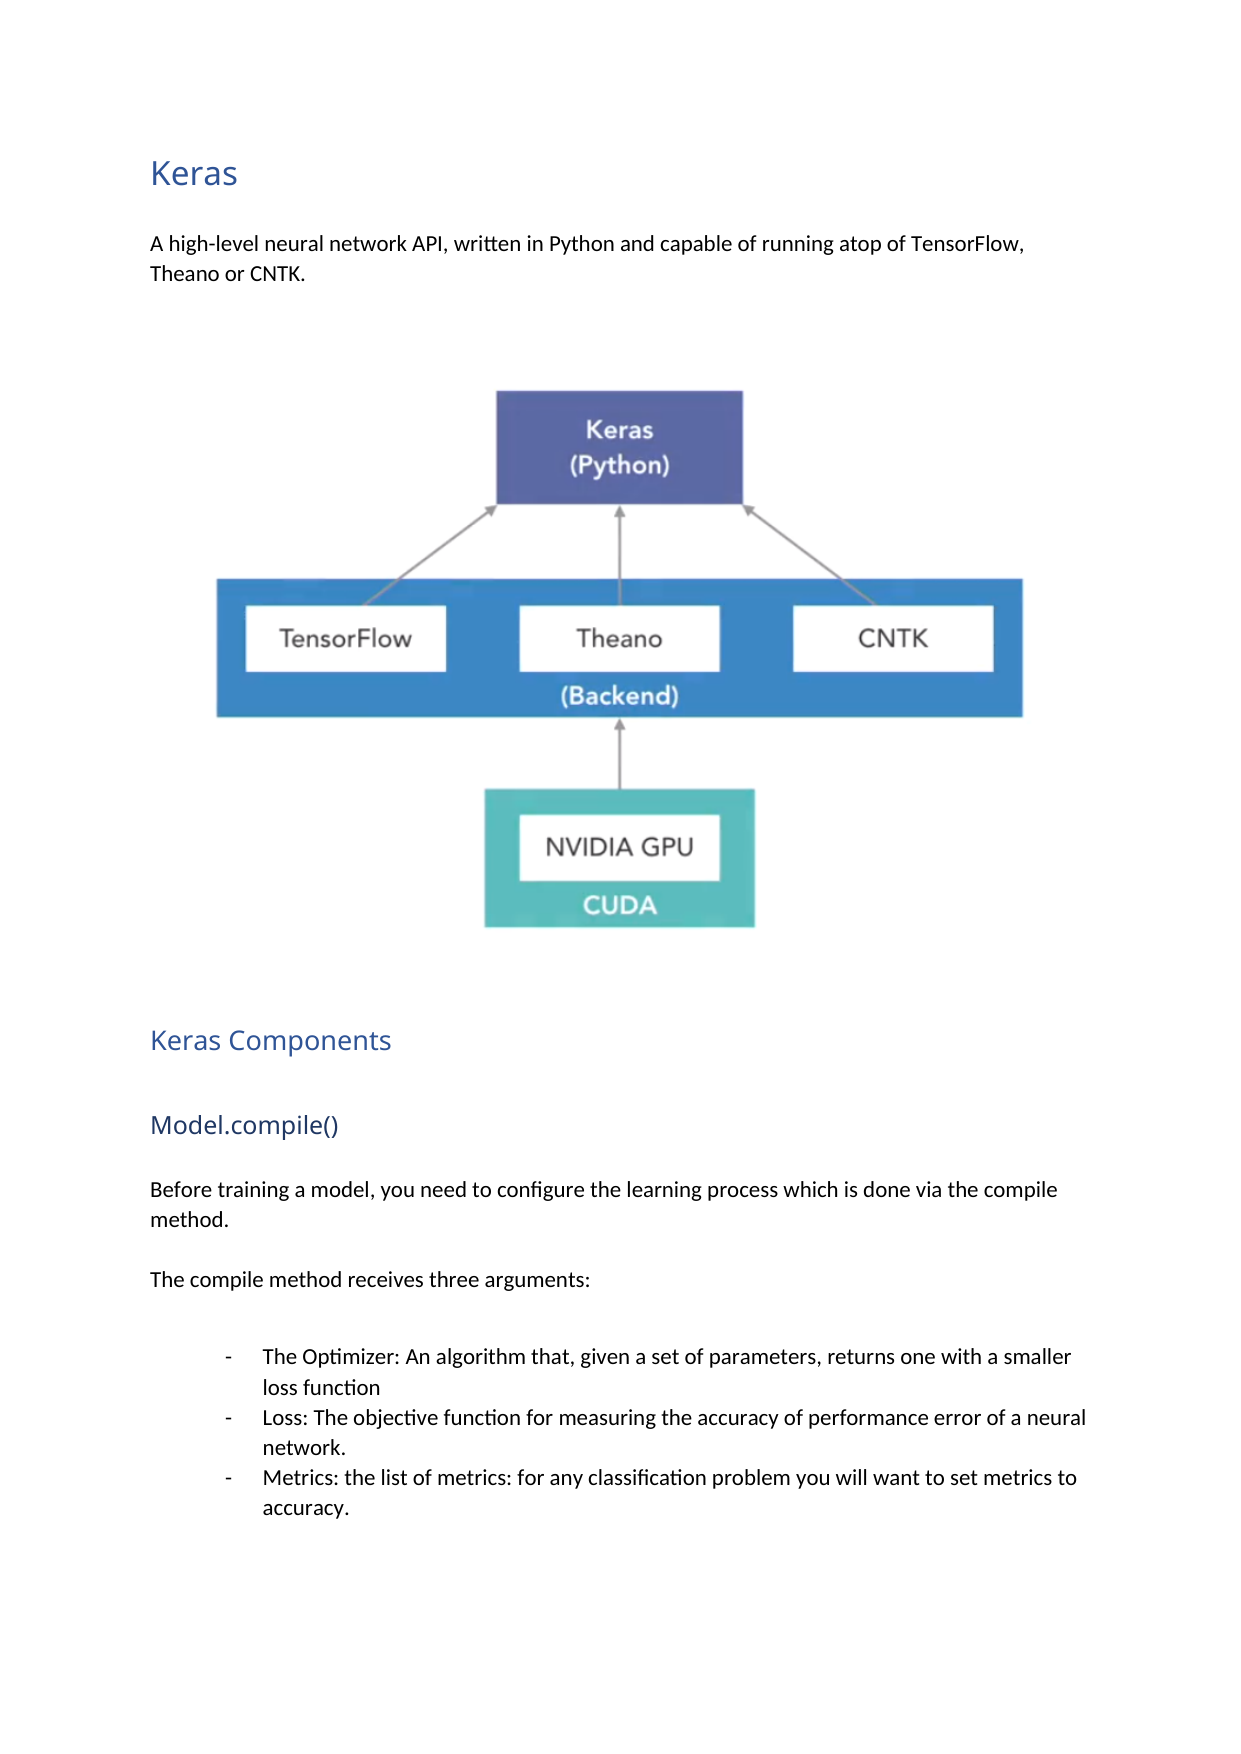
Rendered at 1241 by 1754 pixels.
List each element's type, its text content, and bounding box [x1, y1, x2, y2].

subtitle Keras Components [150, 1021, 1090, 1058]
subtitle Model.compile() [150, 1108, 1090, 1142]
subtitle Keras [150, 150, 1090, 195]
list The Optimizer: An algorithm that, given a set of parameters, returns one with a smaller loss function [225, 1342, 1090, 1401]
list Loss: The objective function for measuring the accuracy of performance error of a neural network. [225, 1403, 1090, 1461]
list Metrics: the list of metrics: for any classification problem you will want to set metrics to accuracy. [225, 1463, 1090, 1522]
picture [150, 353, 1059, 956]
text A high-level neural network API, written in Python and capable of running atop of TensorFlow, Theano or CNTK. [150, 199, 1090, 287]
text Before training a model, you need to configure the learning process which is done via the compile method. The compile method receives three arguments: [150, 1144, 1090, 1324]
